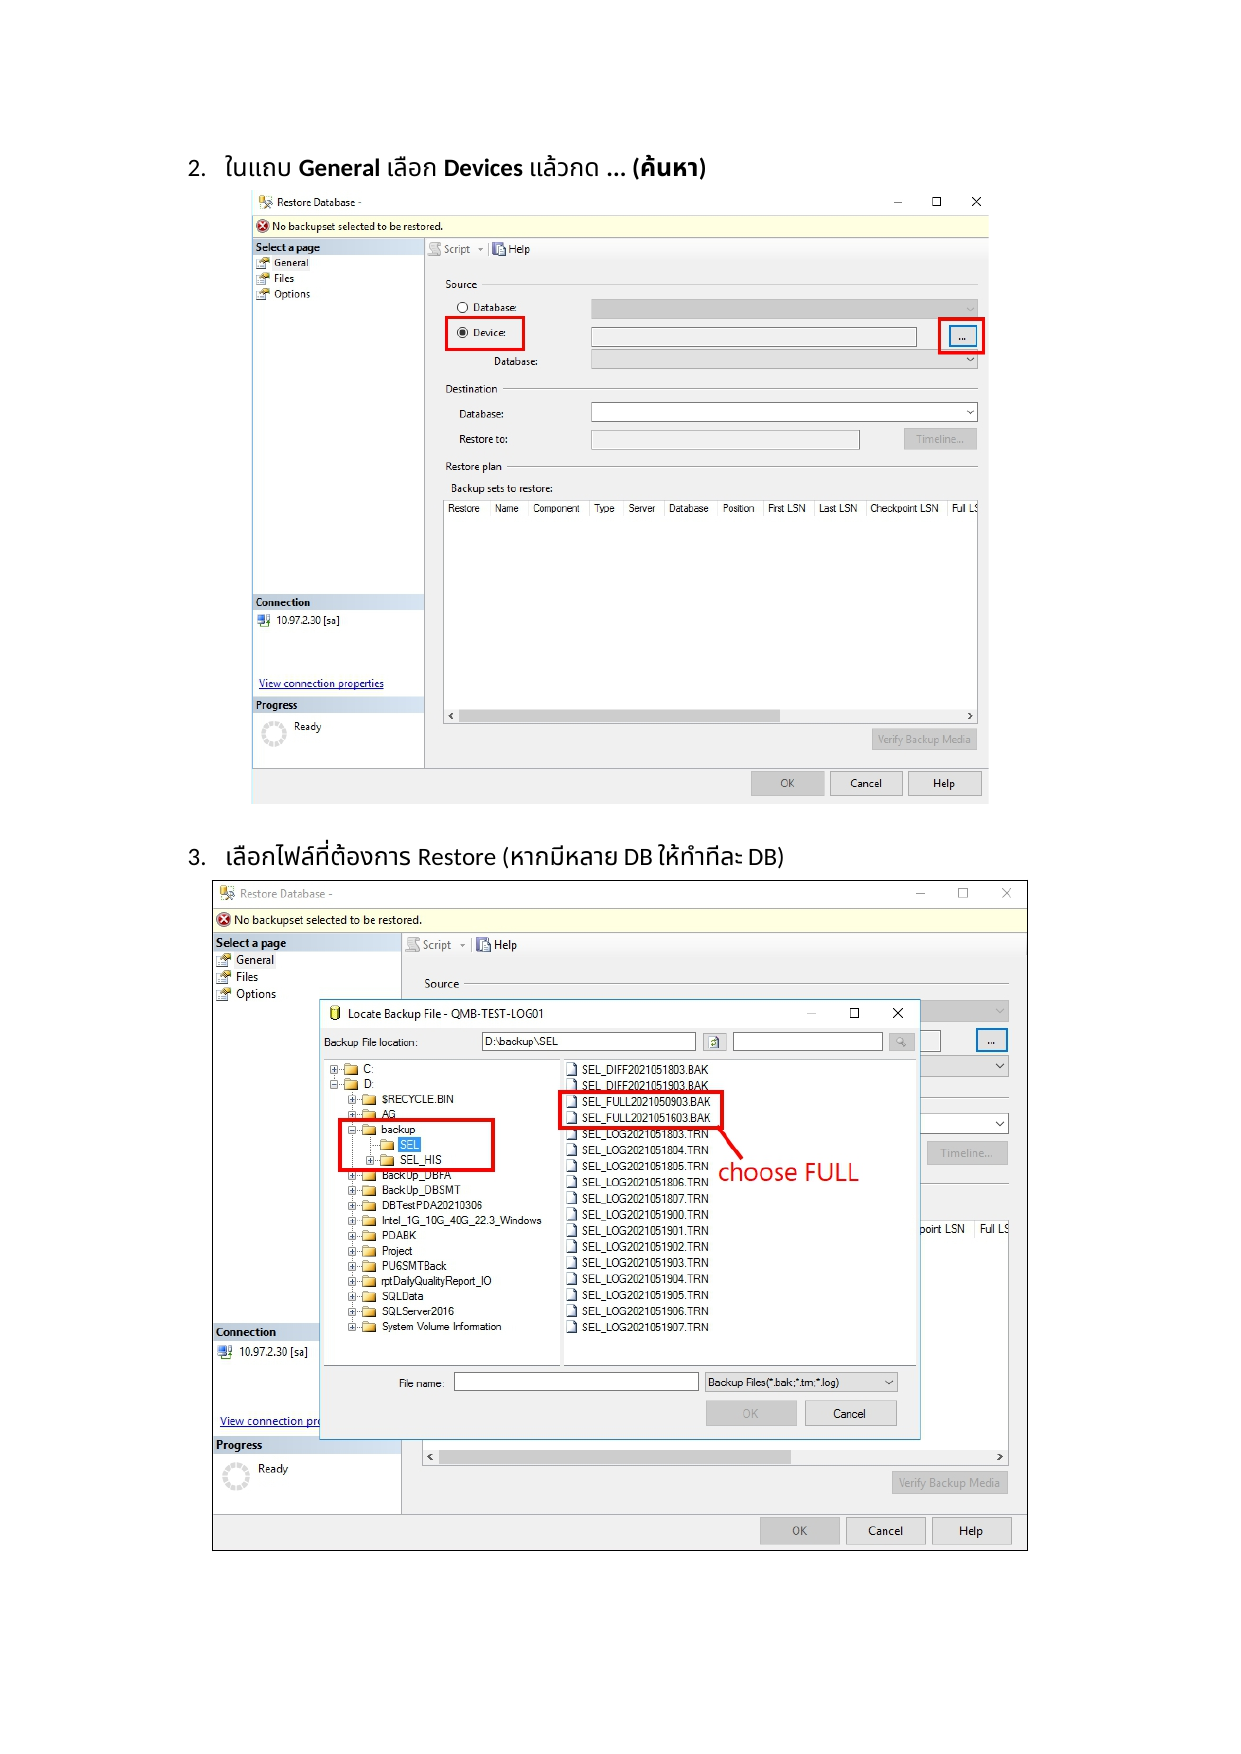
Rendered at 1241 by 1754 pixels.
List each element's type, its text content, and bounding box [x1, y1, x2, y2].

picture [213, 881, 1027, 1550]
list ในแถบ General เลือก Devices แล้วกด ... (ค้นหา) [187, 150, 1090, 188]
list เลือกไฟล์ที่ต้องการ Restore (หากมีหลายDBให้ทำทีละDB) [187, 839, 1090, 876]
picture [251, 190, 989, 804]
